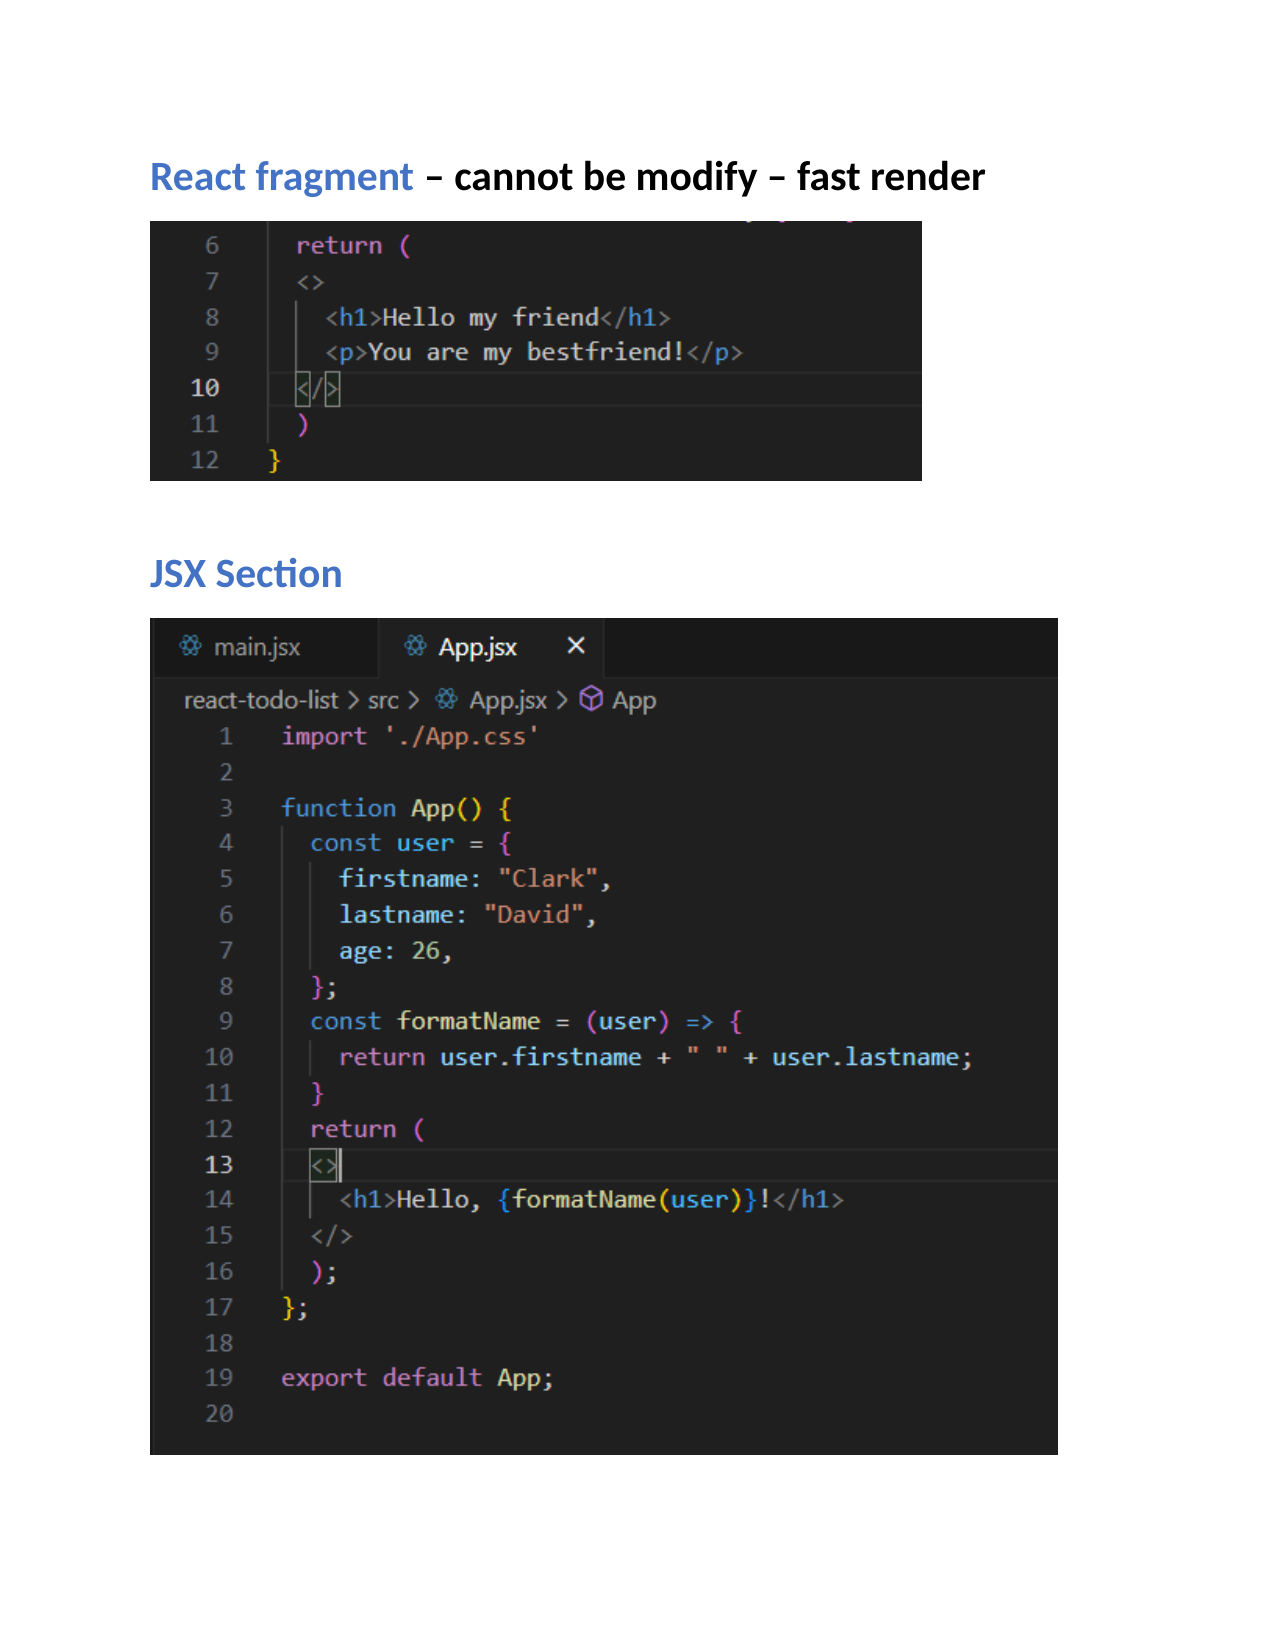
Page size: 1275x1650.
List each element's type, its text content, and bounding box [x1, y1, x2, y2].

text React fragment – cannot be modify – fast render [150, 150, 1125, 201]
text JSX Section [150, 547, 1125, 598]
picture [150, 221, 922, 481]
picture [150, 618, 1058, 1455]
